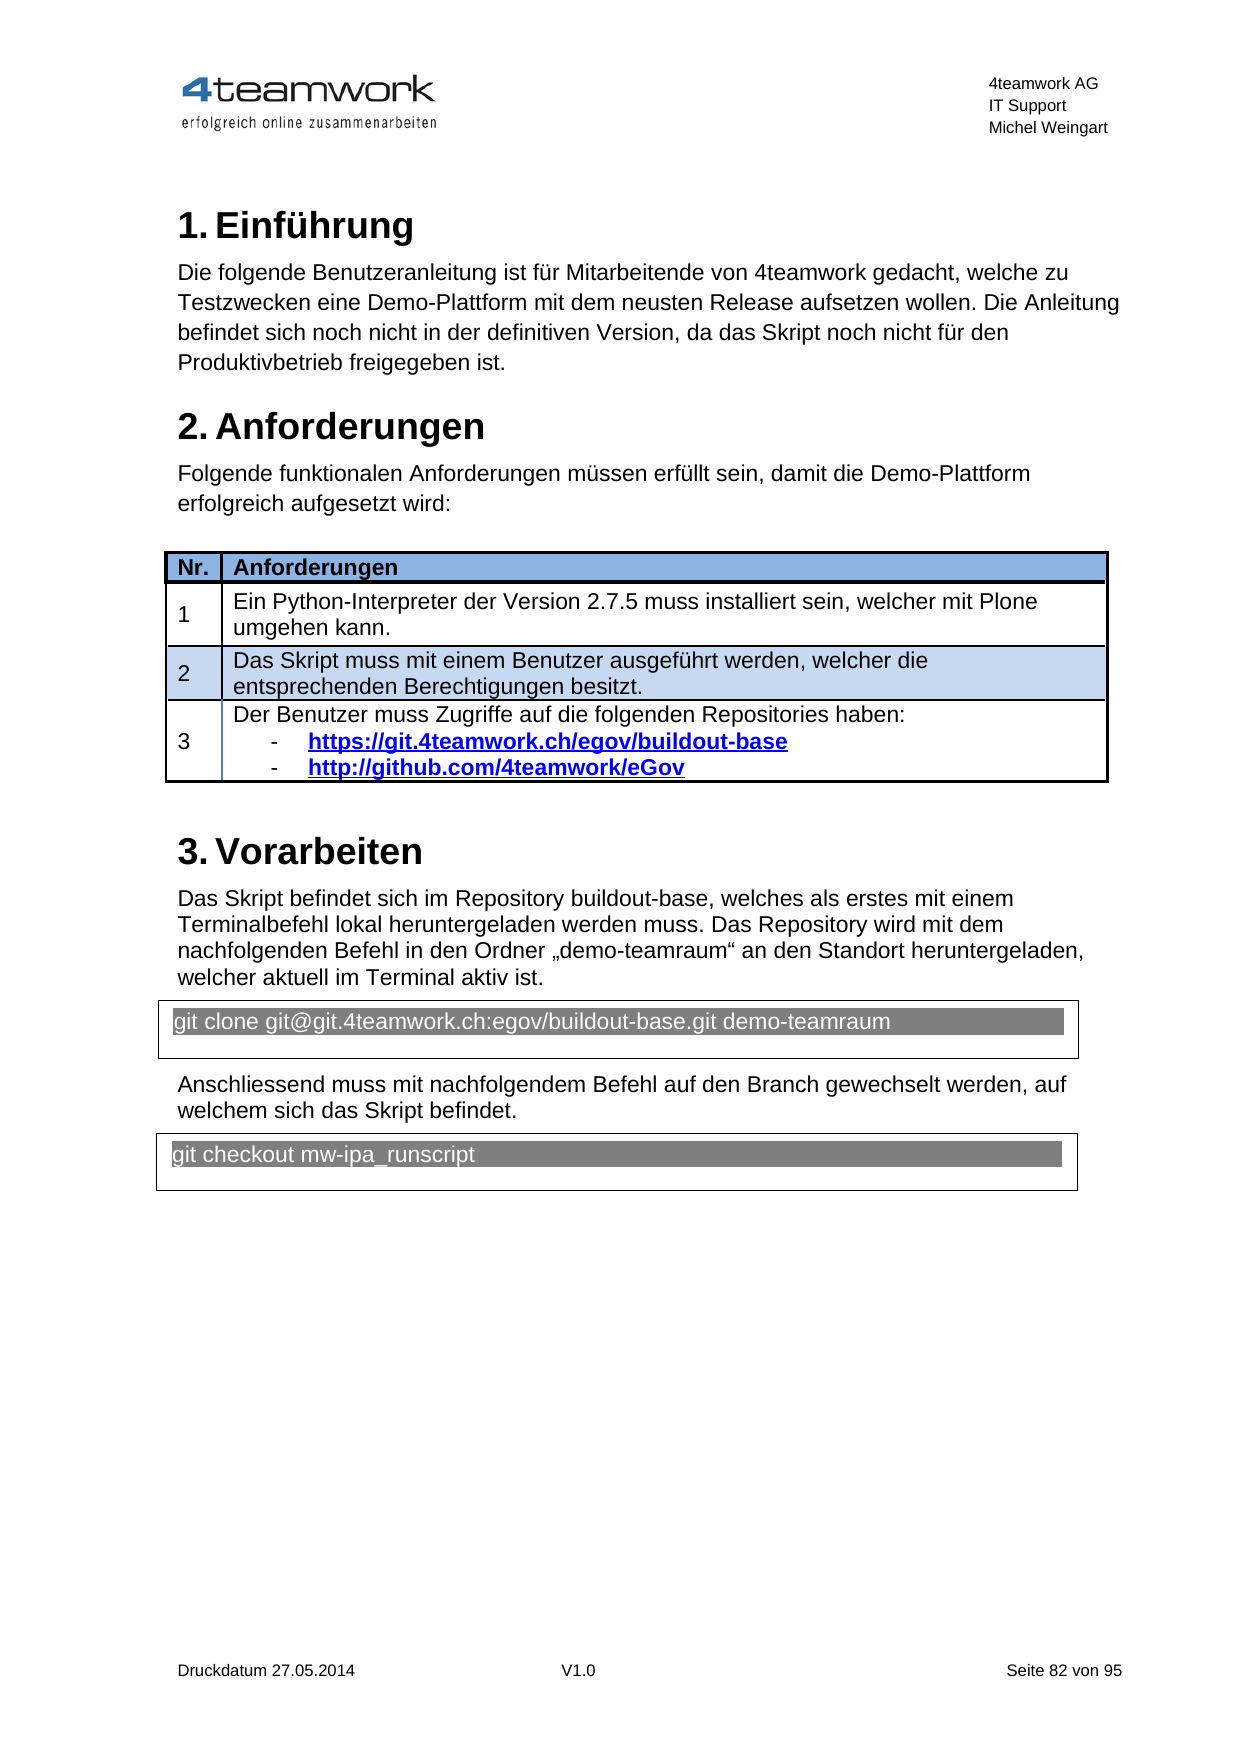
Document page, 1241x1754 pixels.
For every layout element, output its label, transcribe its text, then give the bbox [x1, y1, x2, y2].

subtitle Anforderungen [177, 404, 1122, 448]
table_header Anforderungen [223, 554, 1106, 580]
table_cell Der Benutzer muss Zugriffe auf die folgenden Repositories haben: https://git.4teamwork.ch/egov/buildout-base http://github.com/4teamwork/eGov [223, 699, 1106, 780]
text Das Skript befindet sich im Repository buildout-base, welches als erstes mit einem Terminalbefehl lokal heruntergeladen werden muss. Das Repository wird mit dem nachfolgenden Befehl in den Ordner „demo-teamraum“ an den Standort heruntergeladen, welcher aktuell im Terminal aktiv ist. [177, 885, 1122, 990]
table_cell Das Skript muss mit einem Benutzer ausgeführt werden, welcher die entsprechenden Berechtigungen besitzt. [223, 645, 1106, 699]
table_cell 2 [167, 645, 221, 699]
table_cell Ein Python-Interpreter der Version 2.7.5 muss installiert sein, welcher mit Plone umgehen kann. [223, 580, 1106, 644]
text Anschliessend muss mit nachfolgendem Befehl auf den Branch gewechselt werden, auf welchem sich das Skript befindet. [177, 1071, 1122, 1123]
text Folgende funktionalen Anforderungen müssen erfüllt sein, damit die Demo-Plattform erfolgreich aufgesetzt wird: [177, 460, 1122, 517]
table_cell 1 [167, 584, 221, 644]
subtitle Vorarbeiten [177, 829, 1122, 872]
table_header Nr. [168, 554, 220, 580]
text Die folgende Benutzeranleitung ist für Mitarbeitende von 4teamwork gedacht, welche zu Testzwecken eine Demo-Plattform mit dem neusten Release aufsetzen wollen. Die Anleitung befindet sich noch nicht in der definitiven Version, da das Skript noch nicht für den Produktivbetrieb freigegeben ist. [177, 259, 1122, 376]
table_cell 3 [167, 699, 221, 780]
subtitle Einführung [177, 203, 1122, 246]
picture [177, 69, 440, 134]
